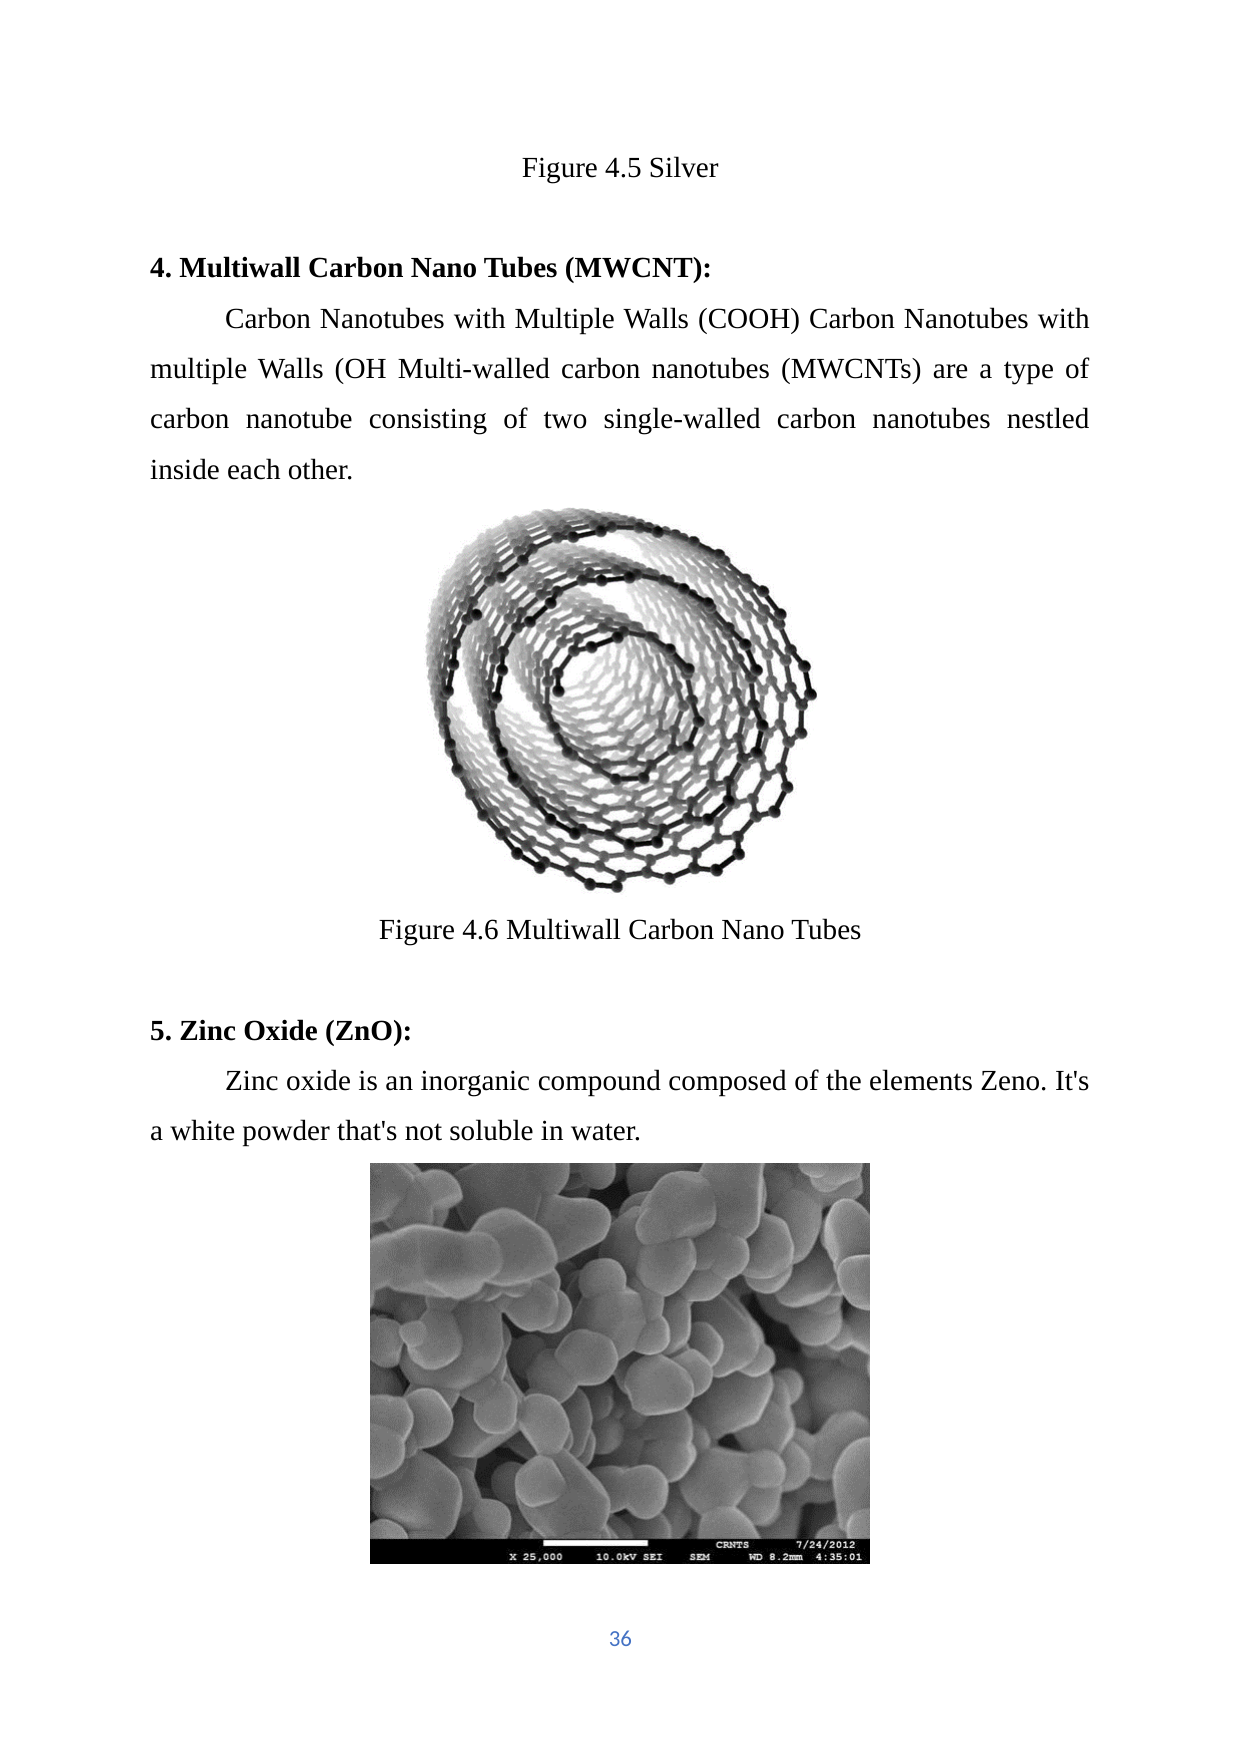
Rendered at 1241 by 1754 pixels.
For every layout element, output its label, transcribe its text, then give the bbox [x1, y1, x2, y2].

list Figure 4.5 Silver [150, 150, 1090, 183]
list Zinc oxide is an inorganic compound composed of the elements Zeno. It's a white powder that's not soluble in water. [150, 1063, 1090, 1147]
list 5. Zinc Oxide (ZnO): [150, 1013, 1090, 1046]
list 4. Multiwall Carbon Nano Tubes (MWCNT): [150, 251, 1090, 284]
list Carbon Nanotubes with Multiple Walls (COOH) Carbon Nanotubes with multiple Walls (OH Multi-walled carbon nanotubes (MWCNTs) are a type of carbon nanotube consisting of two single-walled carbon nanotubes nestled inside each other. [150, 301, 1090, 485]
list Figure 4.6 Multiwall Carbon Nano Tubes [150, 912, 1090, 946]
picture [370, 1163, 870, 1564]
picture [422, 502, 819, 899]
